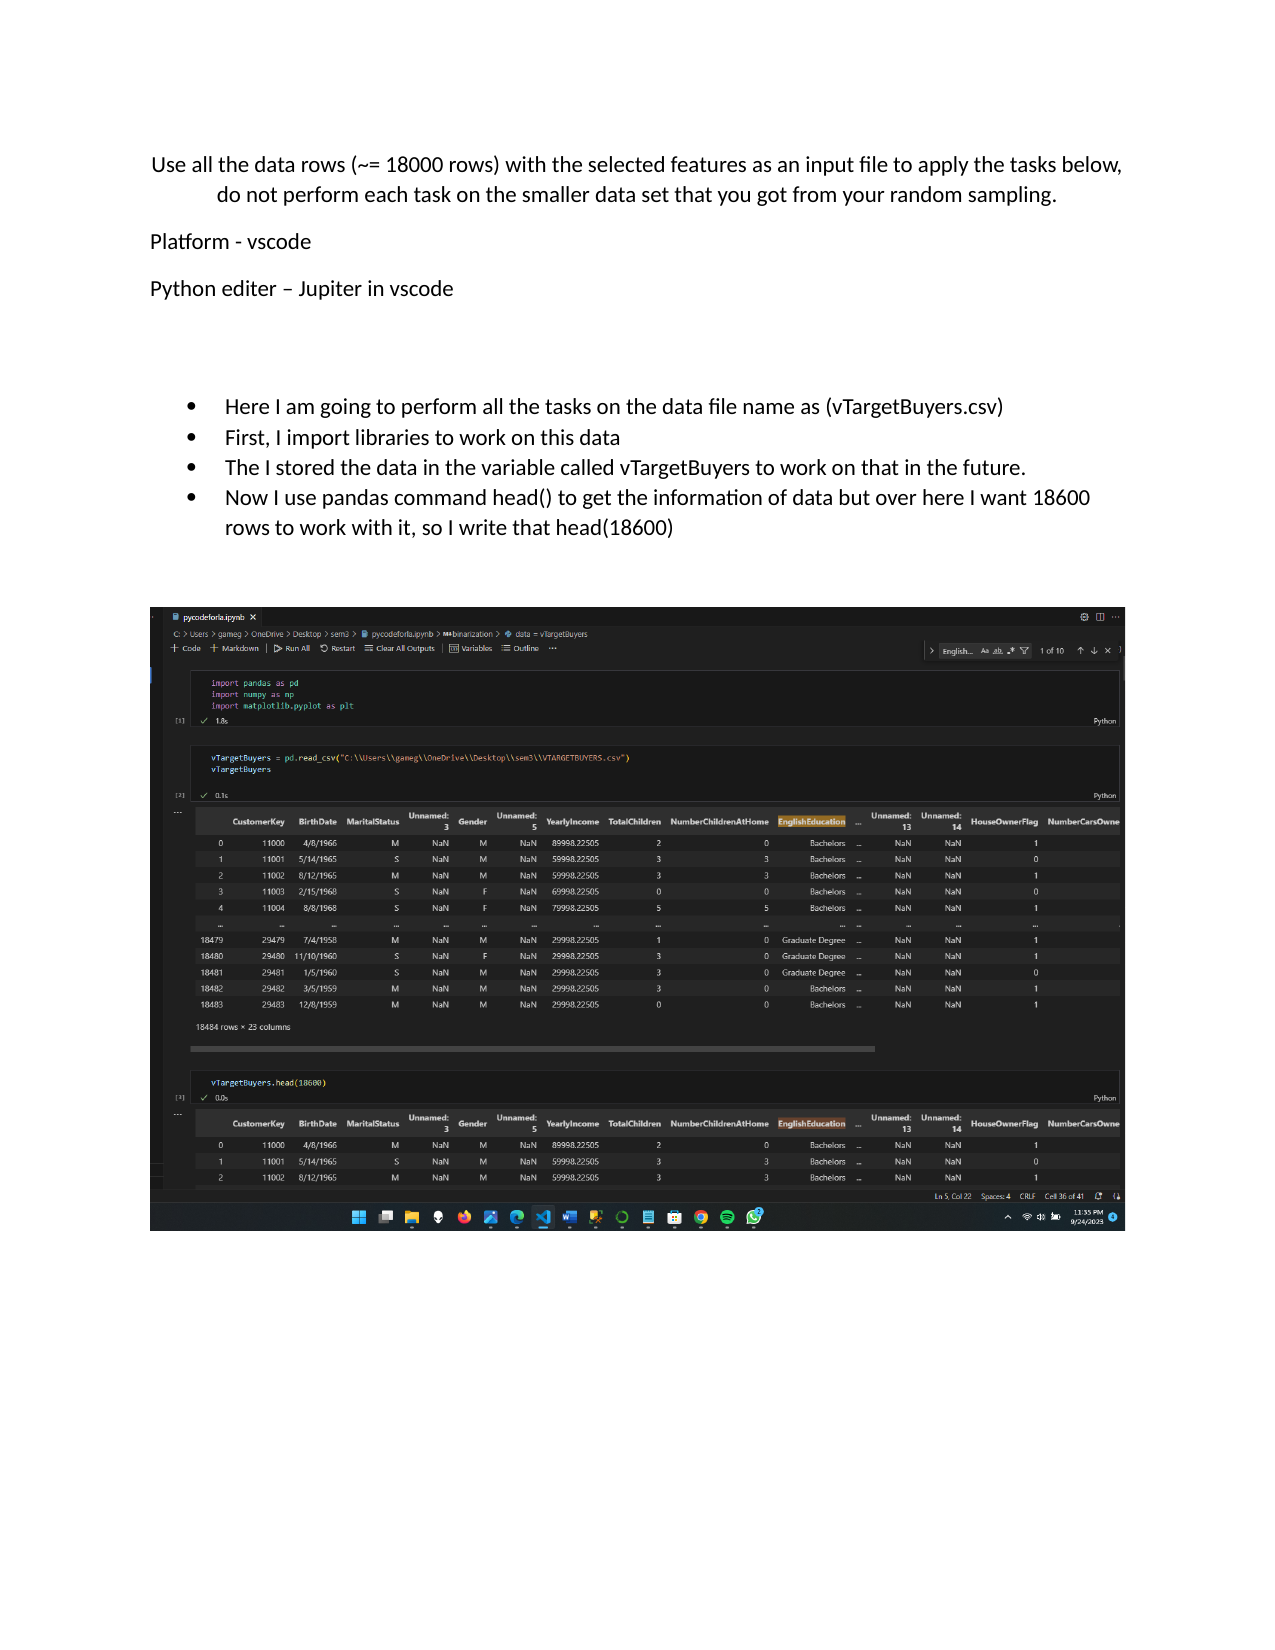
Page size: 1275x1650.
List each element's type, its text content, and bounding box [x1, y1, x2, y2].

text Python editer – Jupiter in vscode [150, 274, 1125, 302]
list Here I am going to perform all the tasks on the data file name as (vTargetBuyers.csv) [187, 392, 1125, 420]
text Use all the data rows (~= 18000 rows) with the selected features as an input file to apply the tasks below, do not perform each task on the smaller data set that you got from your random sampling. [150, 150, 1125, 208]
list Now I use pandas command head() to get the information of data but over here I want 18600 rows to work with it, so I write that head(18600) [187, 483, 1125, 541]
picture [150, 607, 1125, 1231]
text Platform - vscode [150, 227, 1125, 255]
list The I stored the data in the variable called vTargetBuyers to work on that in the future. [187, 453, 1125, 481]
list First, I import libraries to work on this data [187, 423, 1125, 451]
